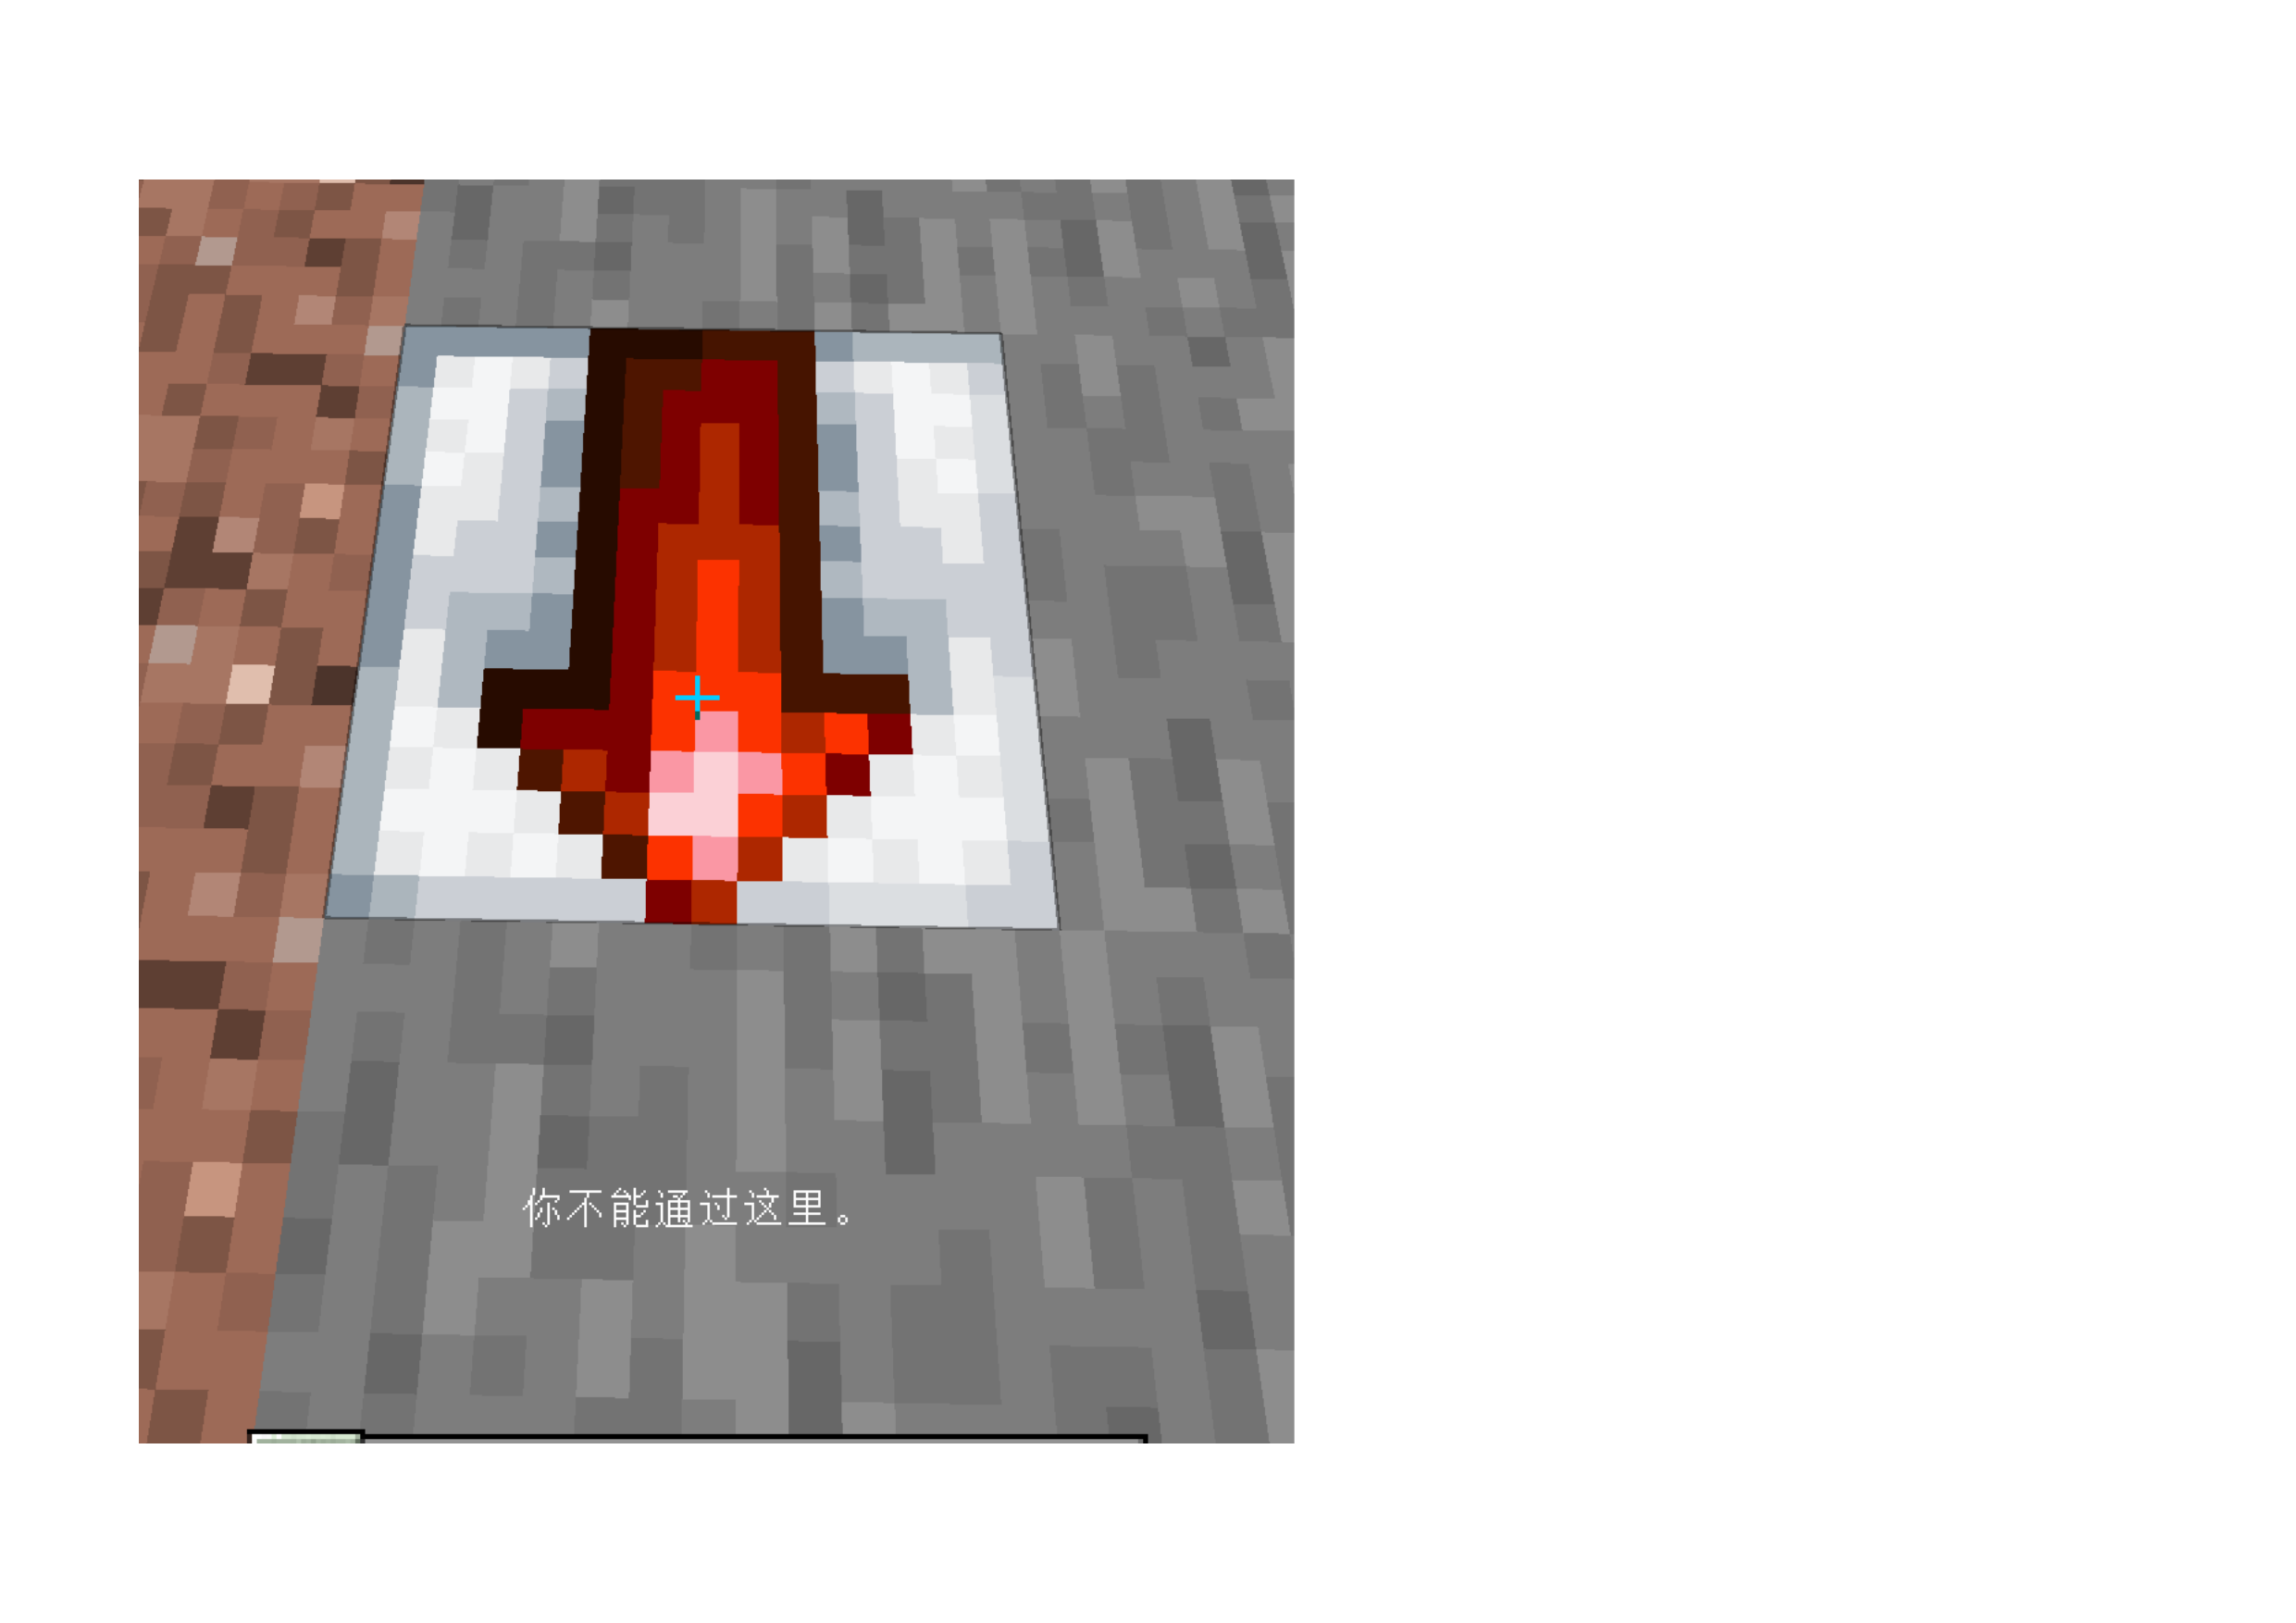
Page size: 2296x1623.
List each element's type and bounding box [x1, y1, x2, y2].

picture [139, 180, 1295, 1443]
